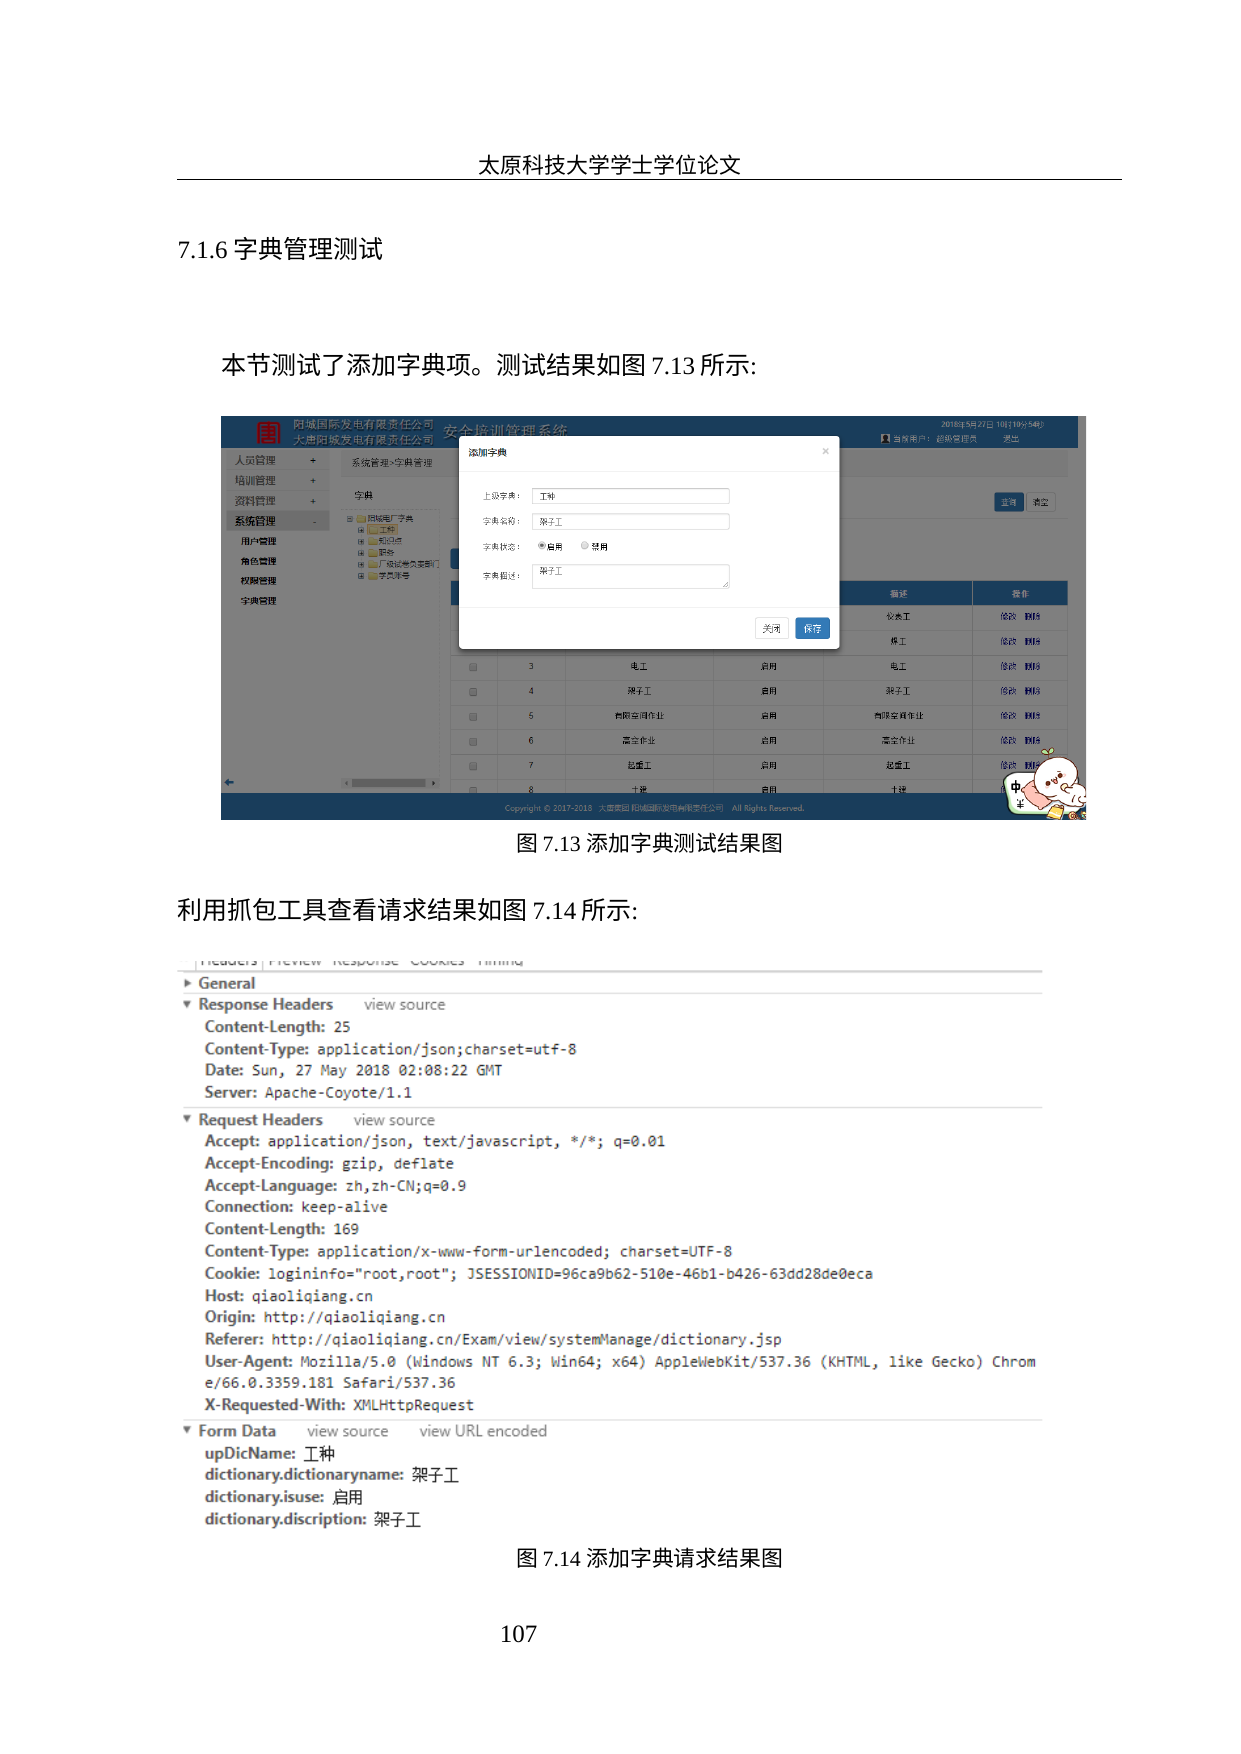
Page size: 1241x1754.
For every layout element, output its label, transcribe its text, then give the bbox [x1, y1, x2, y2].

text 图7.14 添加字典请求结果图 [177, 1540, 1122, 1574]
picture [221, 416, 1087, 820]
text 本节测试了添加字典项。测试结果如图7.13所示: [177, 330, 1122, 398]
text 利用抓包工具查看请求结果如图7.14所示: [177, 875, 1122, 943]
picture [177, 961, 1043, 1535]
text 图7.13 添加字典测试结果图 [177, 825, 1122, 859]
subtitle 7.1.6 字典管理测试 [177, 213, 1122, 282]
